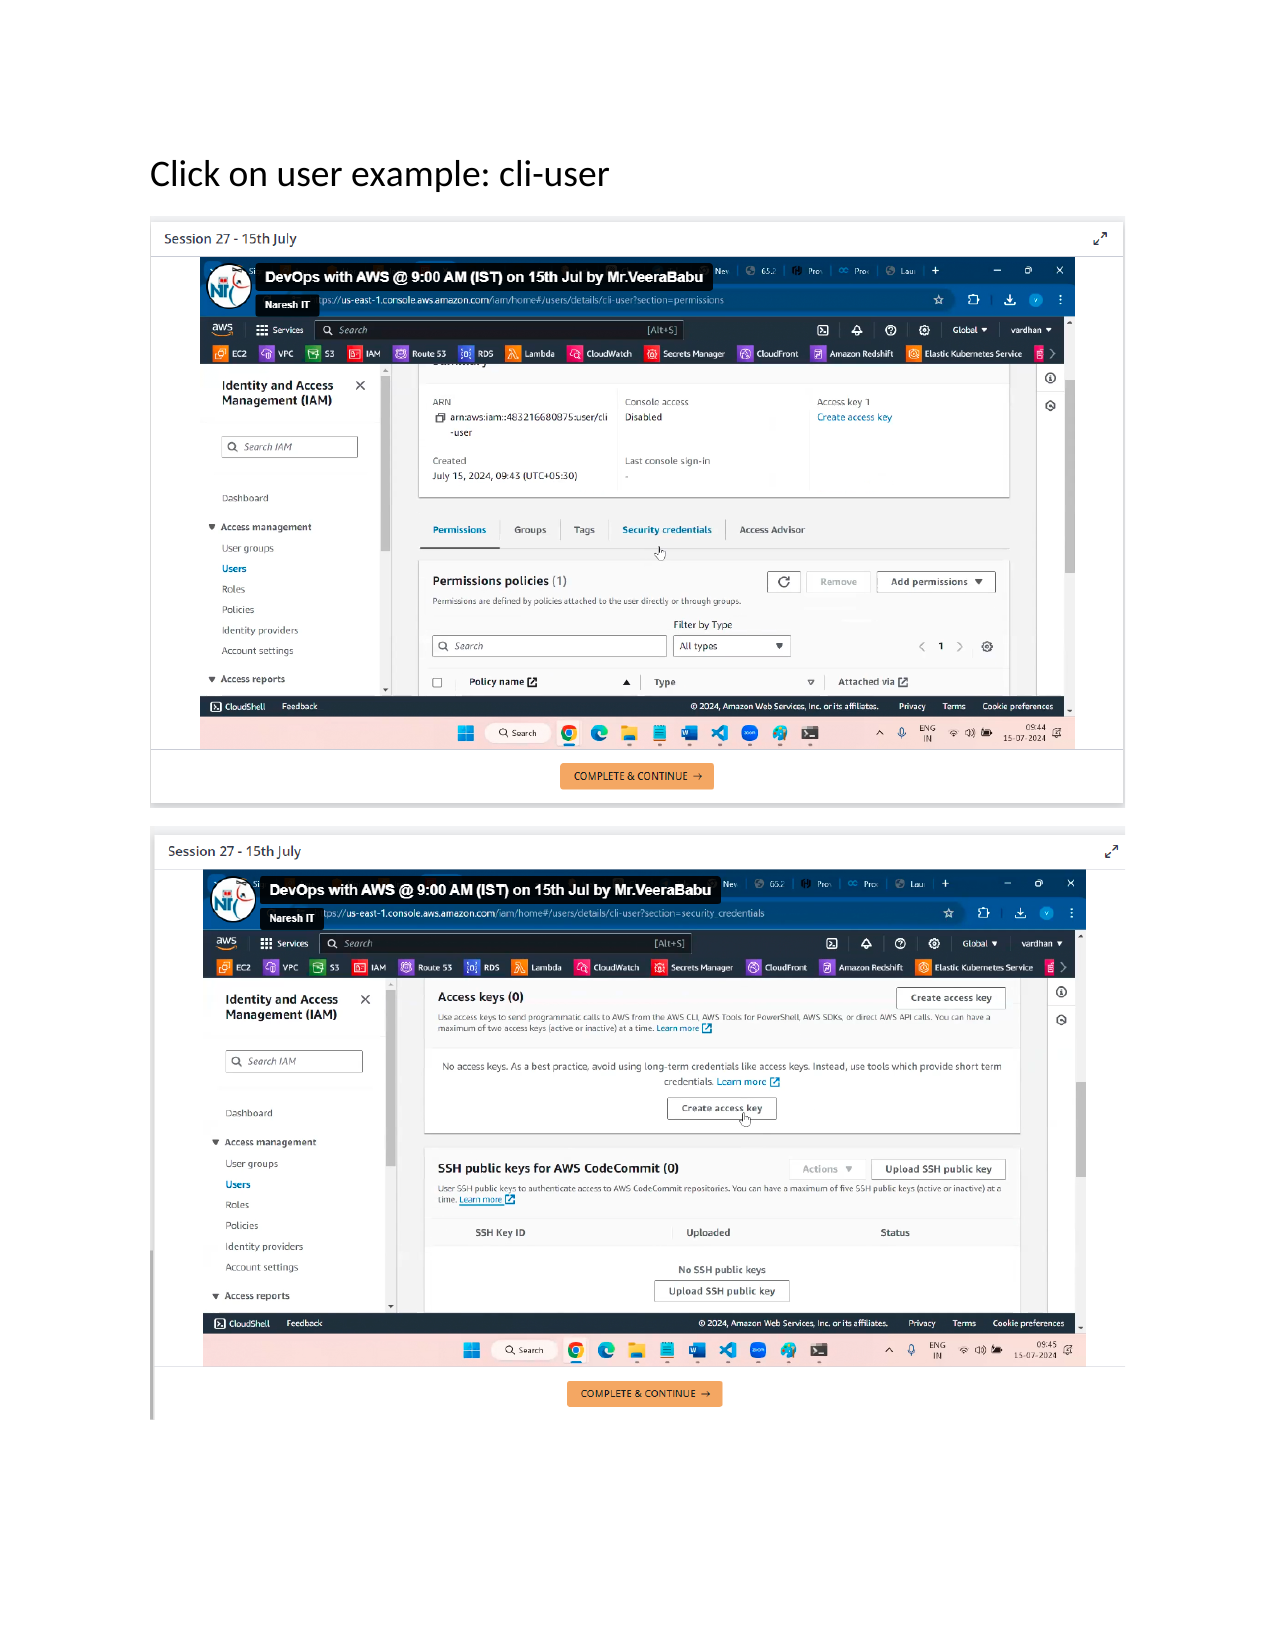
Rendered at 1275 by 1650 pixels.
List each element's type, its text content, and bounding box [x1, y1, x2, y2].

picture [150, 216, 1125, 808]
picture [150, 826, 1125, 1420]
text Click on user example: cli-user [150, 150, 1125, 196]
